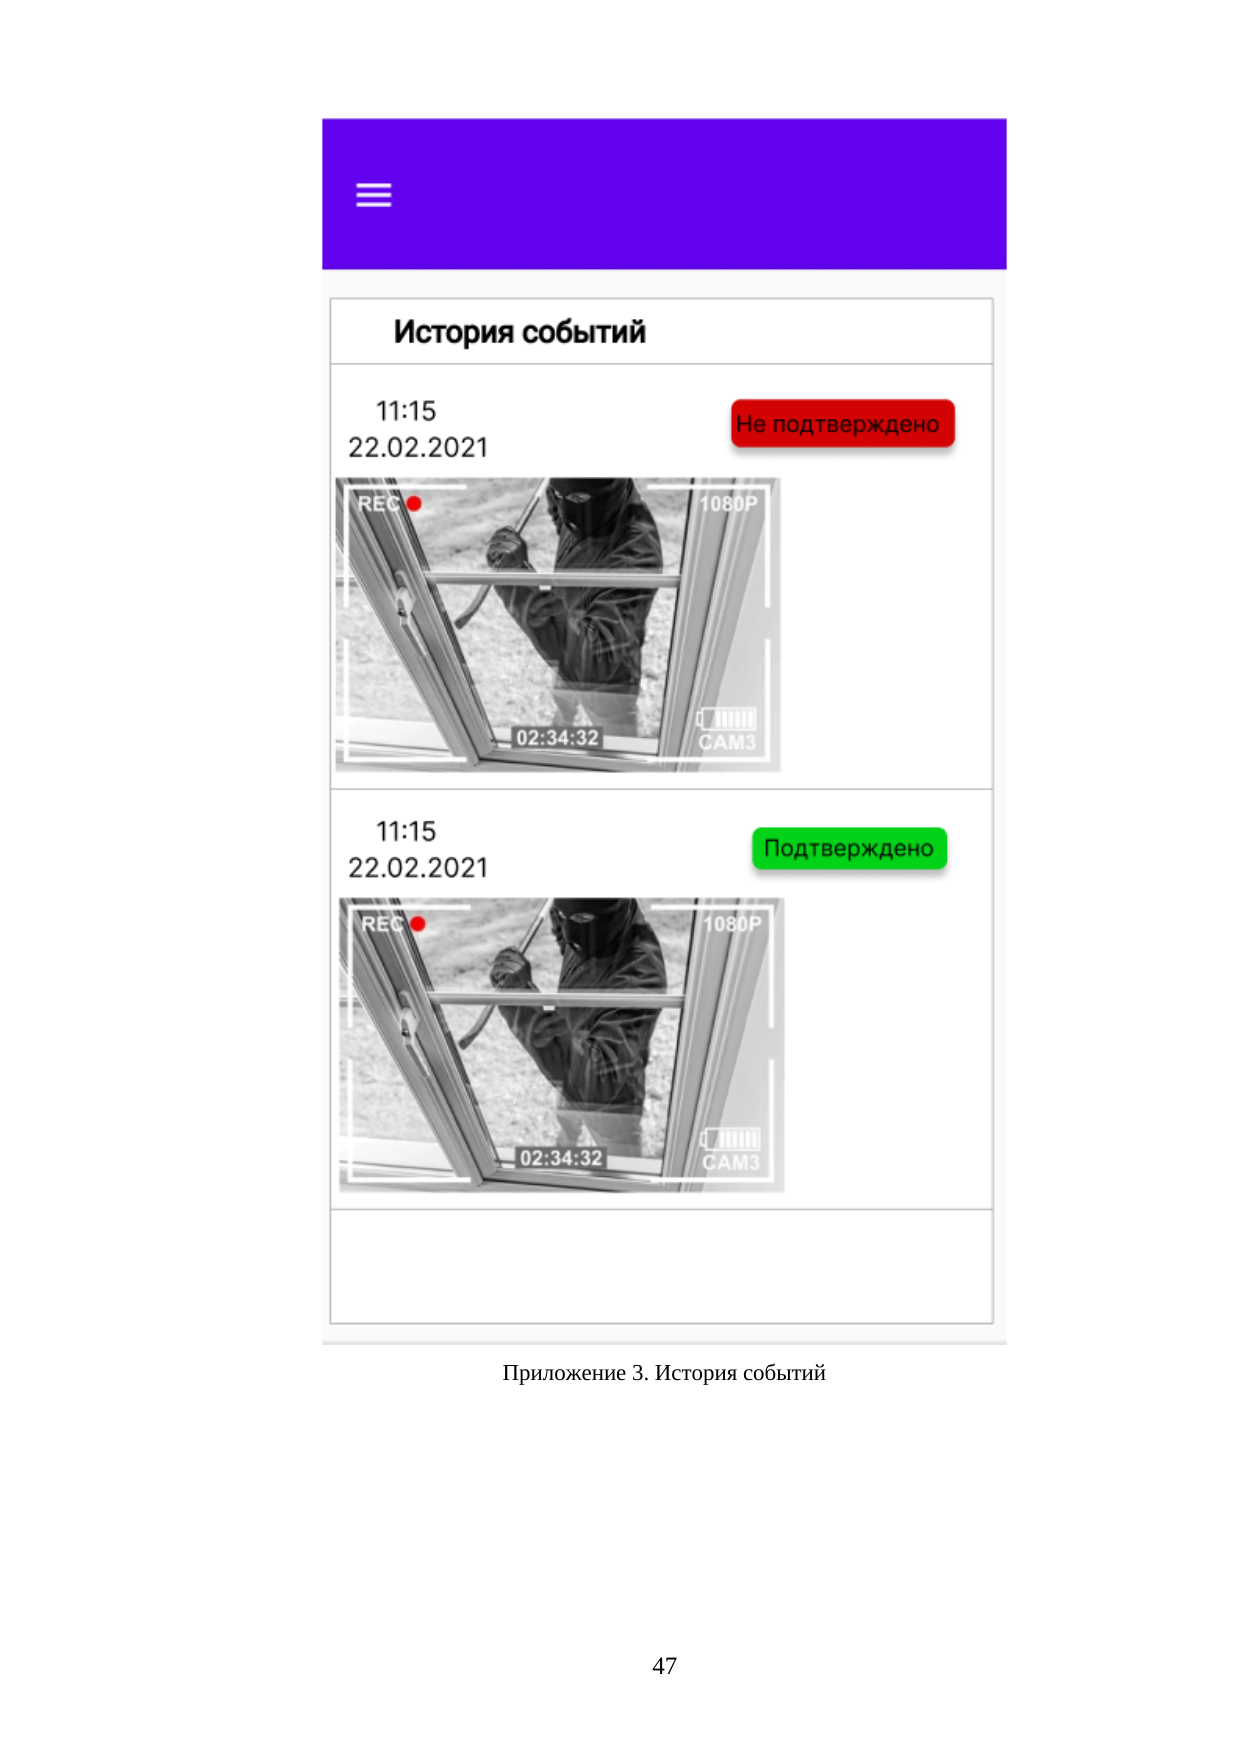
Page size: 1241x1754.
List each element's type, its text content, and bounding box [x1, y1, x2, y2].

picture [322, 118, 1007, 1345]
text Приложение 3. История событий [177, 1359, 1152, 1386]
